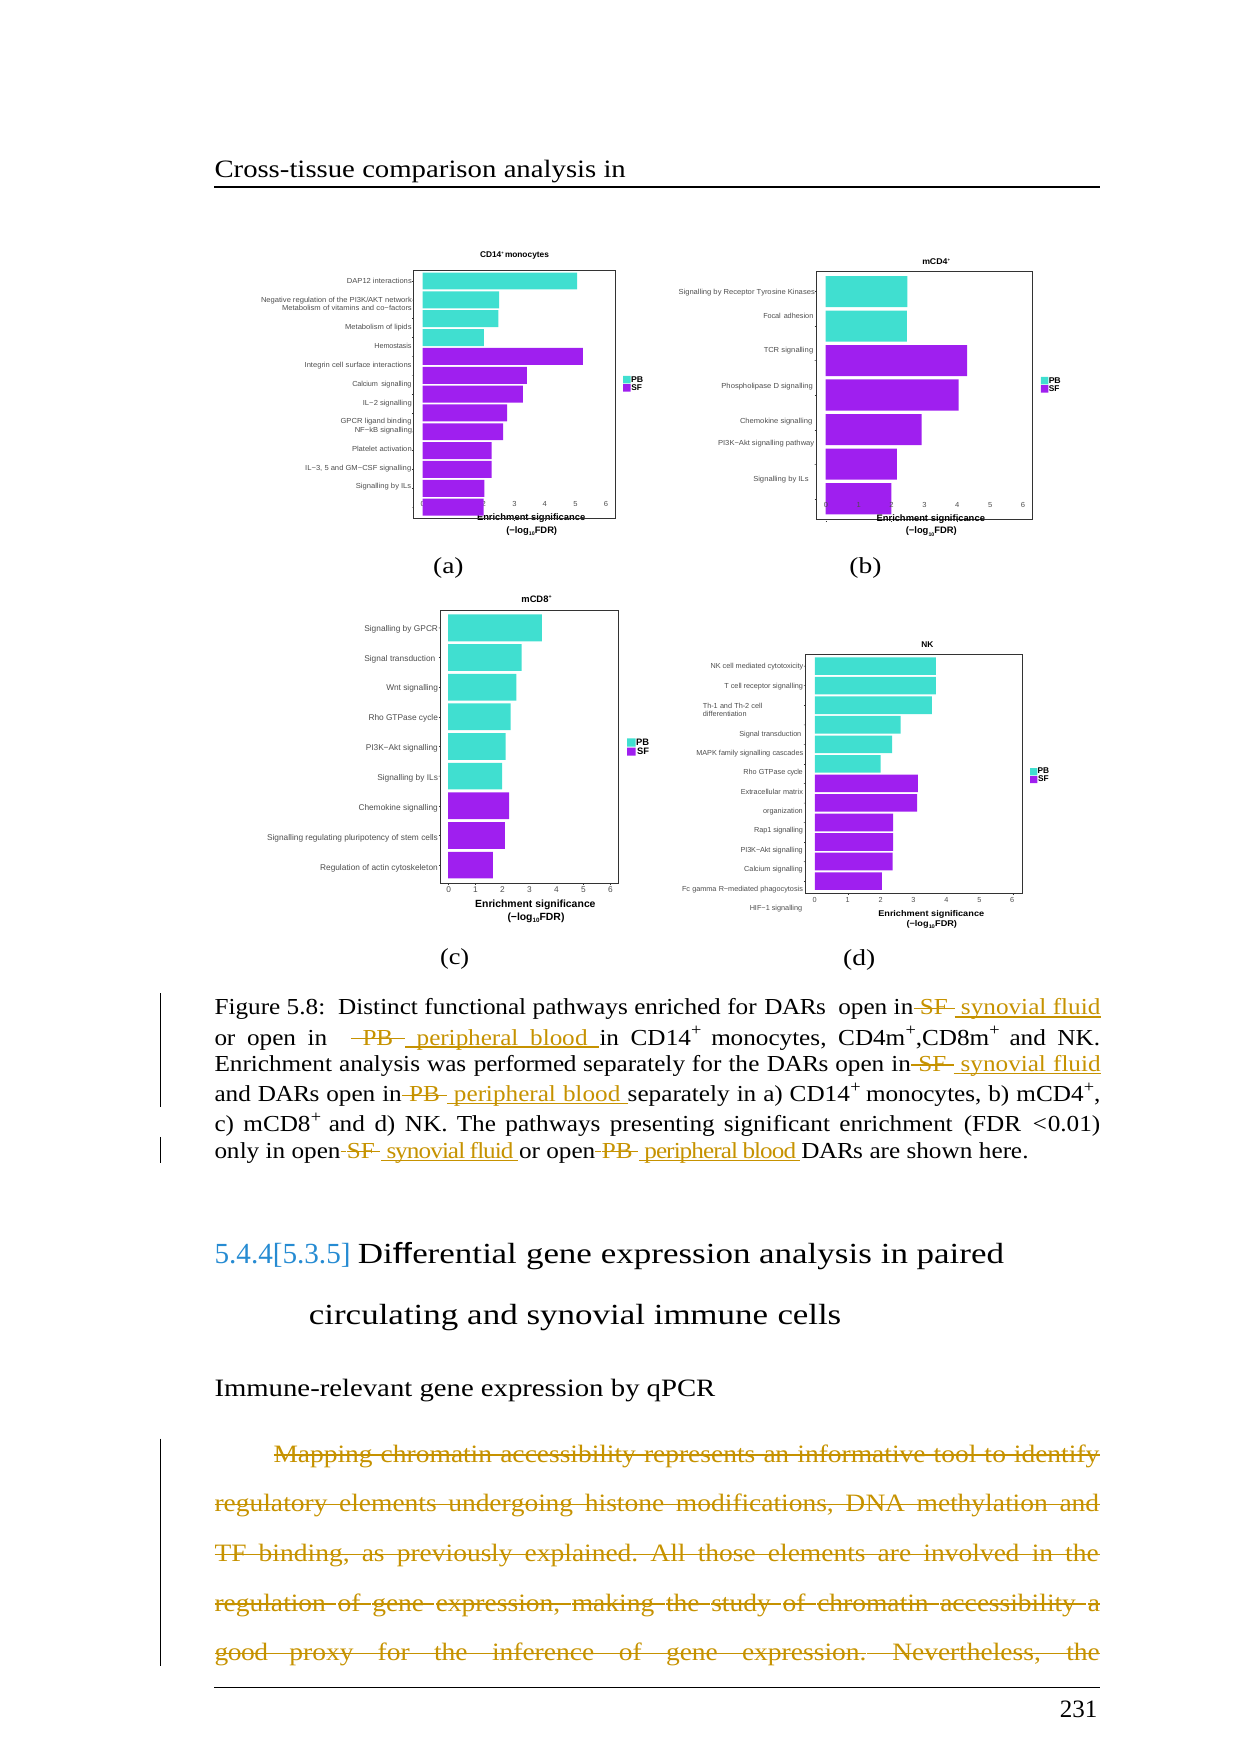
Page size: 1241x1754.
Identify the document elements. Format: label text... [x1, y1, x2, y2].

text Calcium signalling IL−2 signalling GPCR ligand binding [340, 380, 411, 426]
text (b) [849, 553, 1240, 579]
text (−log10FDR) [475, 523, 588, 536]
text (−log10FDR) [442, 909, 629, 923]
text (a) [433, 553, 612, 579]
text Figure 5.8: Distinct functional pathways enriched for DARs open inor open in in CD14+ monocytes, CD4m+,CD8m+ and NK. Enrichment analysis was performed separately for the DARs open inand DARs open inseparately in a) CD14+ monocytes, b) mCD4+, c) mCD8+ and d) NK. The pathways presenting significant enrichment (FDR <0.01) only in openor openDARs are shown here. [214, 993, 1101, 1163]
text Immune-relevant gene expression by qPCR [214, 1373, 1240, 1402]
text Rho GTPase cycle Extracellular matrix organization [699, 768, 803, 815]
text (c) [440, 943, 649, 969]
text (d) [843, 944, 1240, 971]
text DAP12 interactions Negative regulation of the PI3K/AKT network [261, 277, 413, 304]
text (−log10FDR) [813, 524, 1049, 537]
text PB Phospholipase D signalling PB [631, 374, 1240, 390]
subtitle Differential gene expression analysis in paired circulating and synovial immune cells [214, 1236, 1100, 1331]
